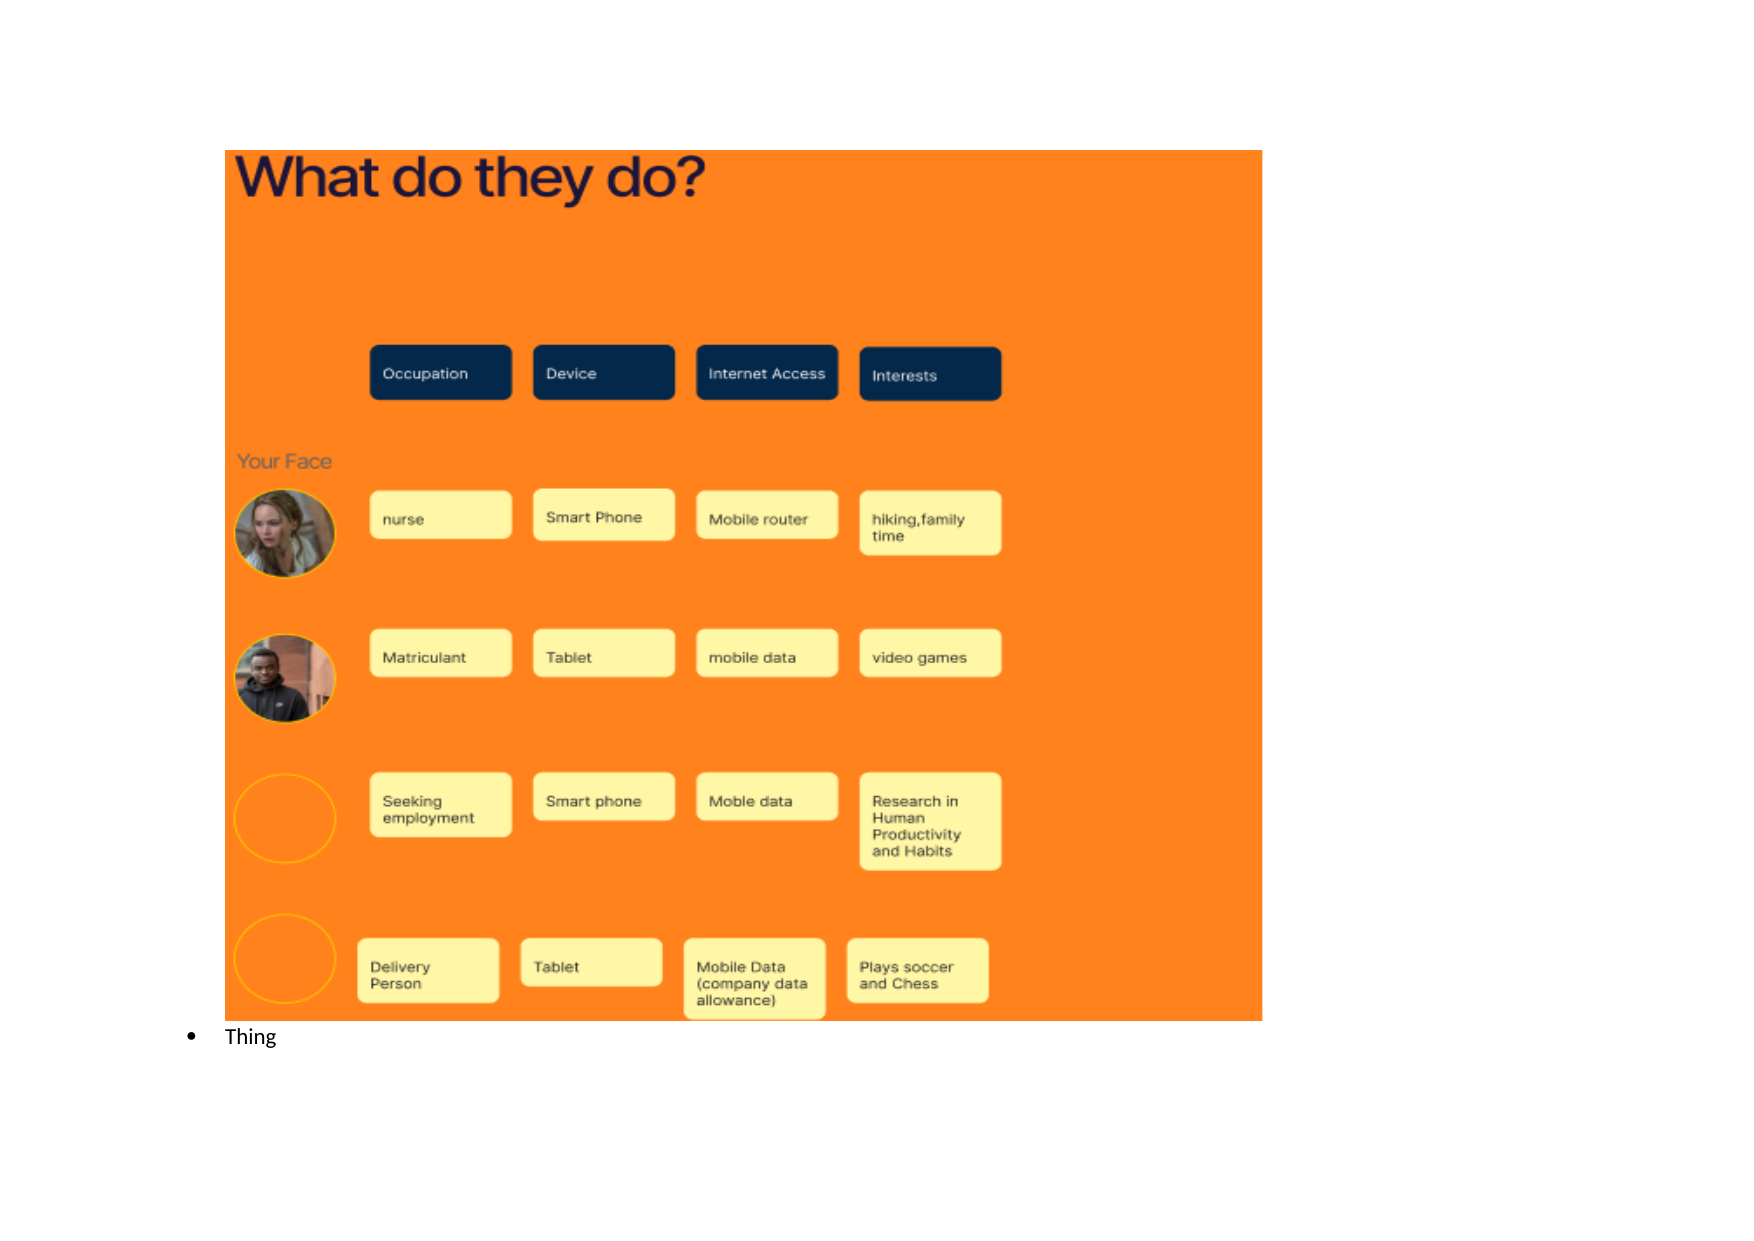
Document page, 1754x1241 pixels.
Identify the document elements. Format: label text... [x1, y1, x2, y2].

list Thing [187, 1022, 1604, 1051]
picture [225, 150, 1263, 1021]
